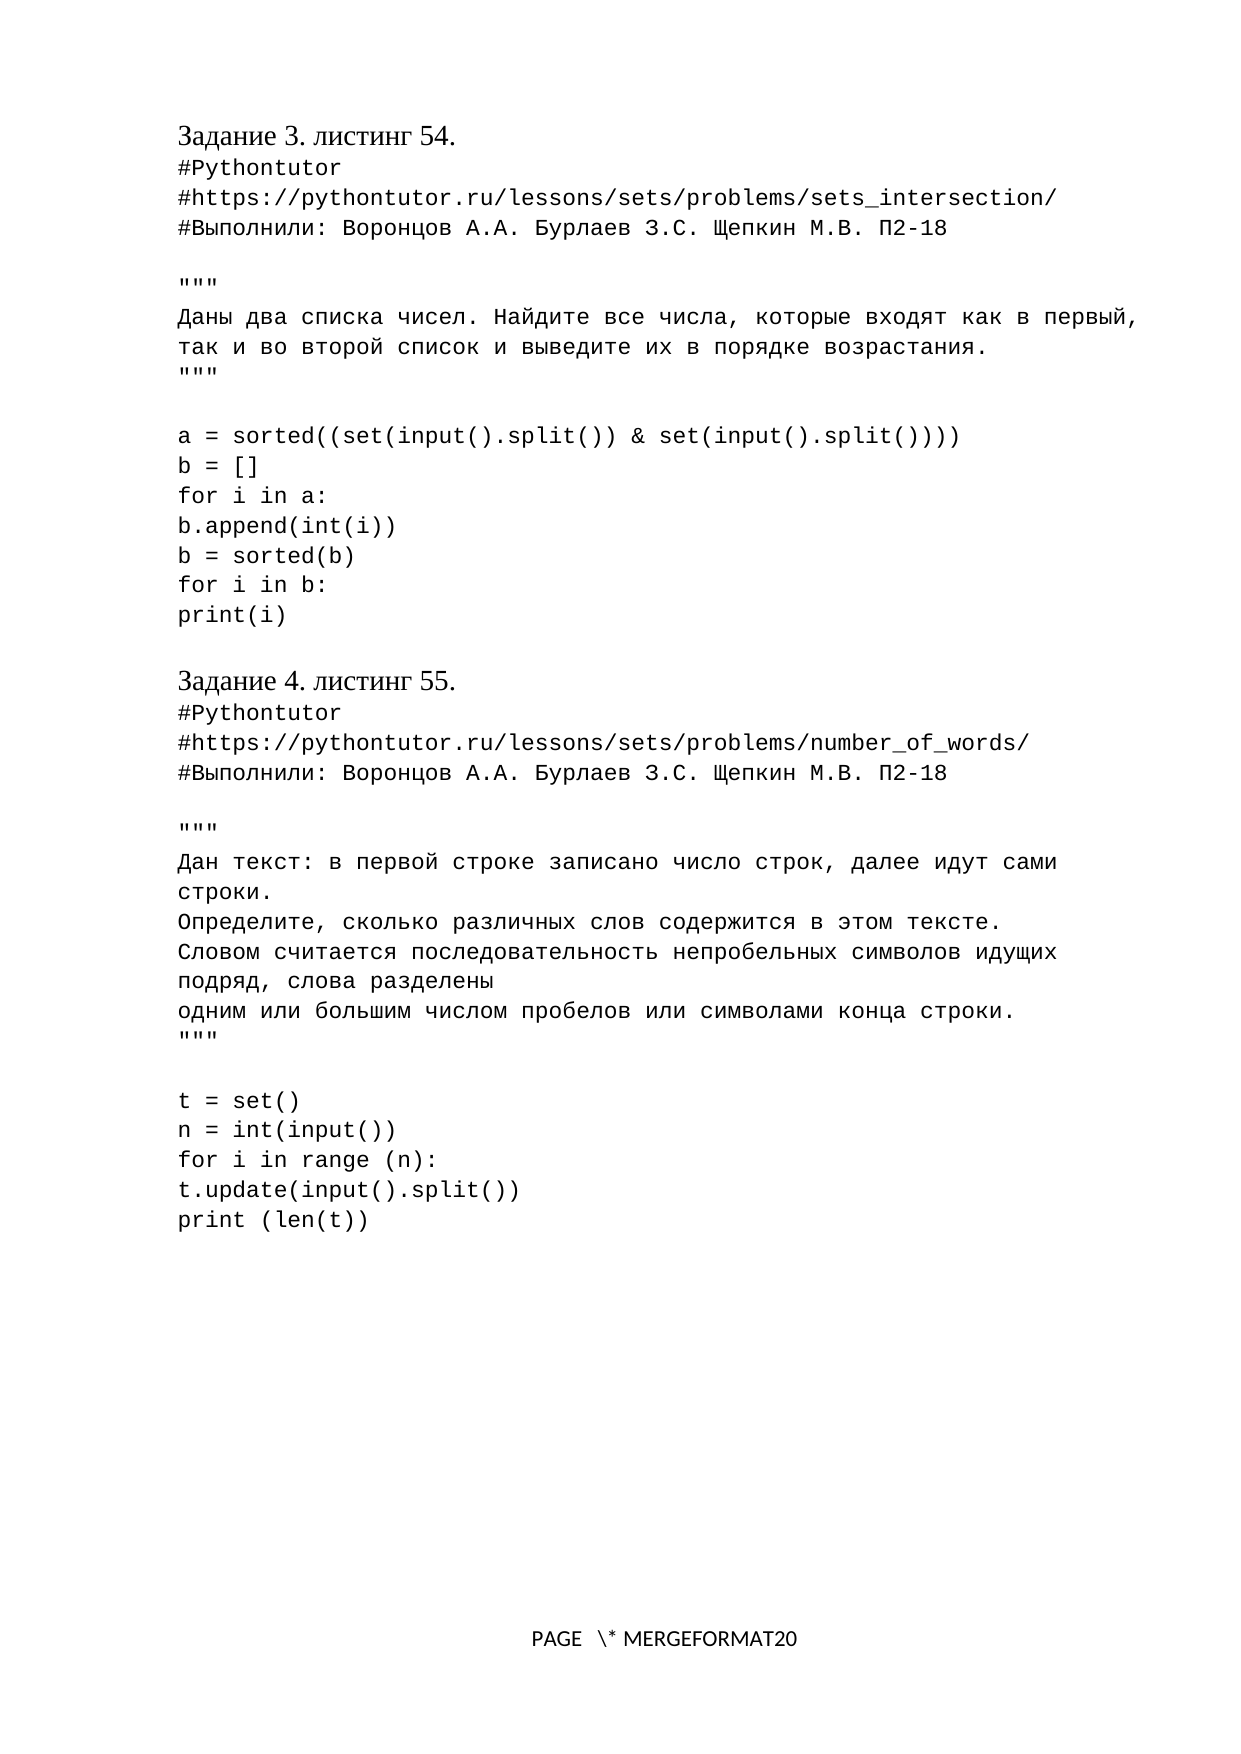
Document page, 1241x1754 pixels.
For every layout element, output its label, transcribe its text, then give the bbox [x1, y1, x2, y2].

text #https://pythontutor.ru/lessons/sets/problems/number_of_words/ [177, 731, 1152, 757]
text a = sorted((set(input().split()) & set(input().split()))) [177, 425, 1152, 451]
text Задание 3. листинг 54. [177, 118, 1152, 152]
text Определите, сколько различных слов содержится в этом тексте. [177, 910, 1152, 936]
text #Pythontutor [177, 702, 1152, 728]
text """ [177, 276, 1152, 302]
text """ [177, 365, 1152, 391]
text одним или большим числом пробелов или символами конца строки. [177, 999, 1152, 1026]
text for i in b: [177, 574, 1152, 600]
text t.update(input().split()) [177, 1178, 1152, 1204]
text for i in range (n): [177, 1148, 1152, 1174]
text print(i) [177, 603, 1152, 629]
text """ [177, 821, 1152, 847]
text t = set() [177, 1089, 1152, 1115]
text for i in a: [177, 484, 1152, 510]
text """ [177, 1029, 1152, 1055]
text так и во второй список и выведите их в порядке возрастания. [177, 335, 1152, 361]
text print (len(t)) [177, 1208, 1152, 1234]
text #https://pythontutor.ru/lessons/sets/problems/sets_intersection/ [177, 186, 1152, 212]
text b = sorted(b) [177, 544, 1152, 570]
text n = int(input()) [177, 1119, 1152, 1145]
text Задание 4. листинг 55. [177, 663, 1152, 697]
text #Выполнили: Воронцов А.А. Бурлаев З.С. Щепкин М.В. П2-18 [177, 216, 1152, 242]
text b = [] [177, 454, 1152, 481]
text Дан текст: в первой строке записано число строк, далее идут сами строки. [177, 851, 1152, 906]
text Даны два списка чисел. Найдите все числа, которые входят как в первый, [177, 306, 1152, 332]
text #Выполнили: Воронцов А.А. Бурлаев З.С. Щепкин М.В. П2-18 [177, 761, 1152, 787]
text Словом считается последовательность непробельных символов идущих подряд, слова разделены [177, 940, 1152, 996]
text #Pythontutor [177, 157, 1152, 183]
text b.append(int(i)) [177, 514, 1152, 540]
